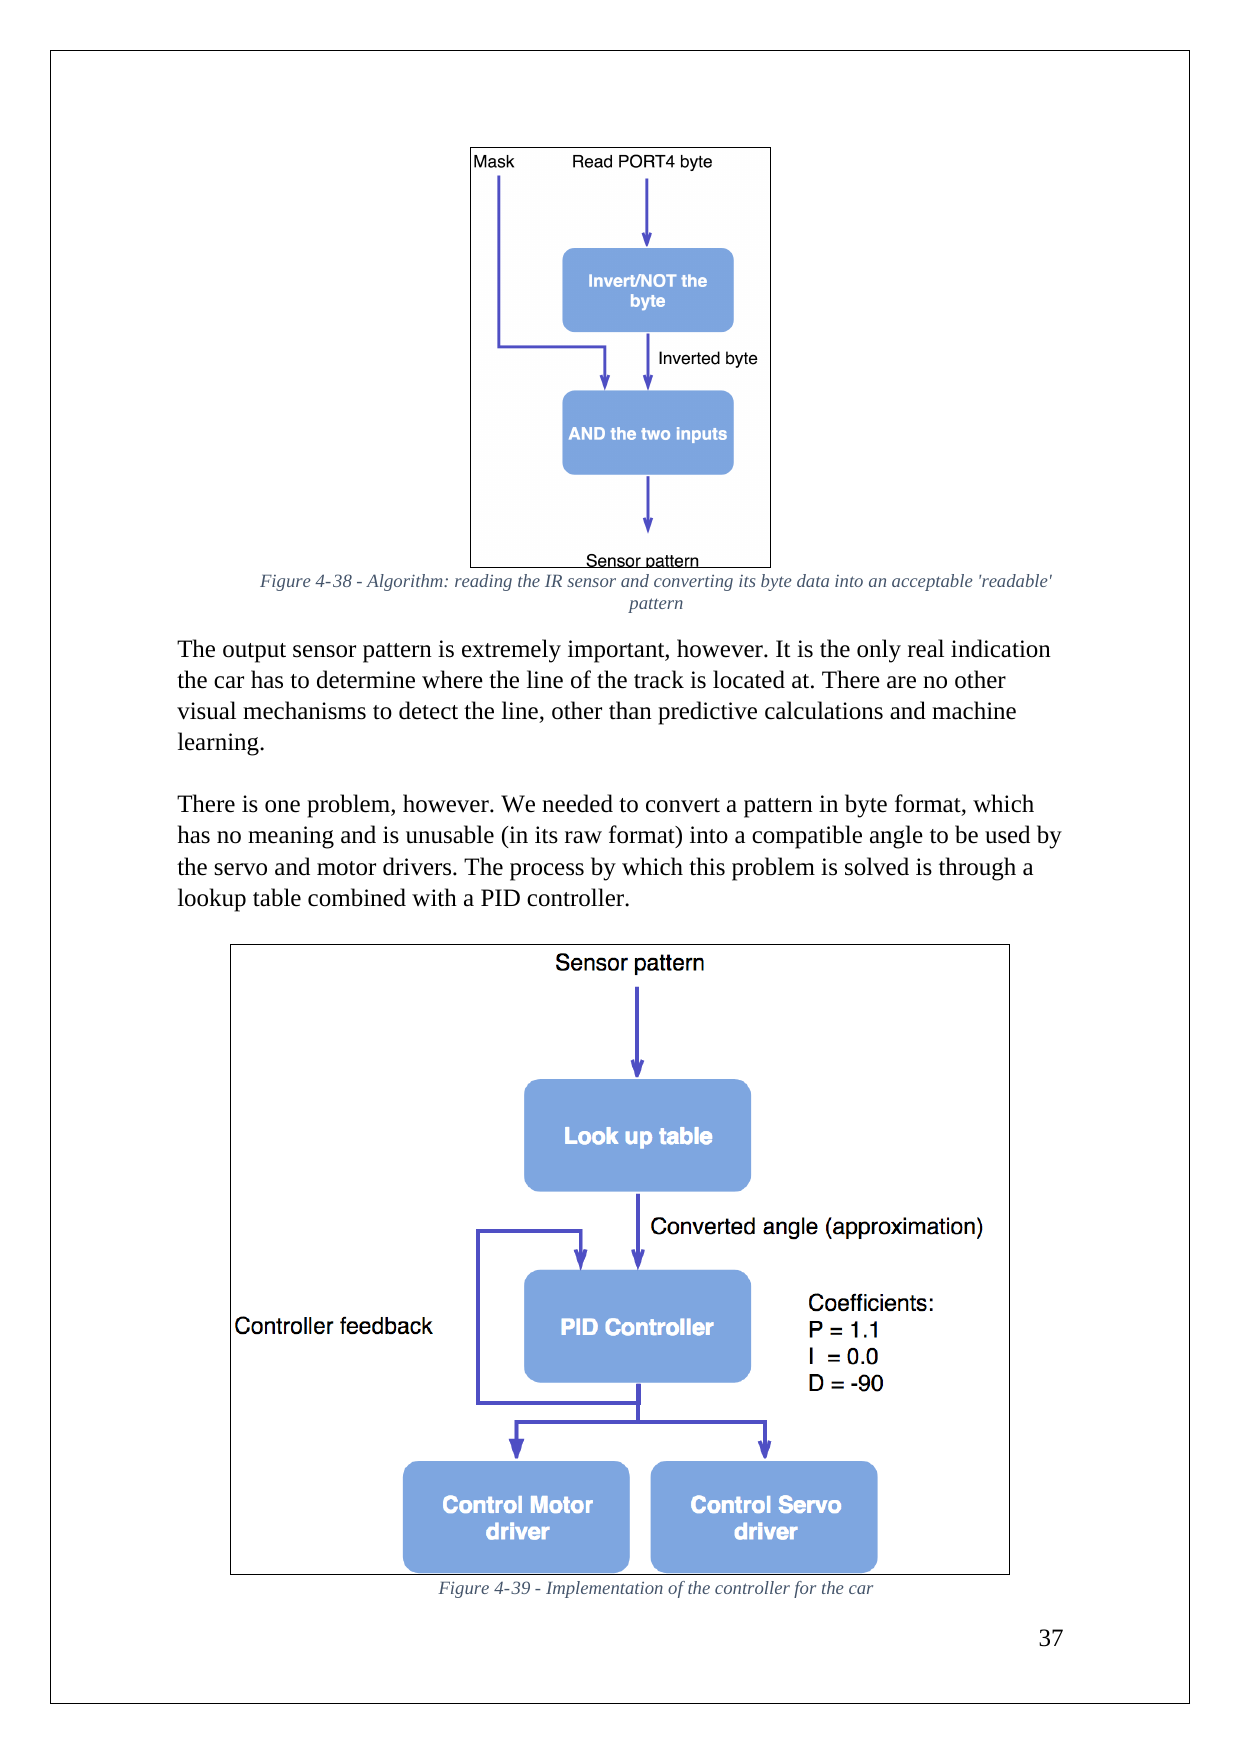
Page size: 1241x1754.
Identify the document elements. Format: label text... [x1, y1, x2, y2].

text The output sensor pattern is extremely important, however. It is the only real indication the car has to determine where the line of the track is located at. There are no other visual mechanisms to detect the line, other than predictive calculations and machine learning. [177, 634, 1063, 756]
picture [471, 148, 770, 567]
picture [231, 945, 1009, 1574]
text There is one problem, however. We needed to convert a pattern in byte format, which has no meaning and is unusable (in its raw format) into a compatible angle to be used by the servo and motor drivers. The process by which this problem is solved is through a lookup table combined with a PID controller. [177, 789, 1063, 911]
